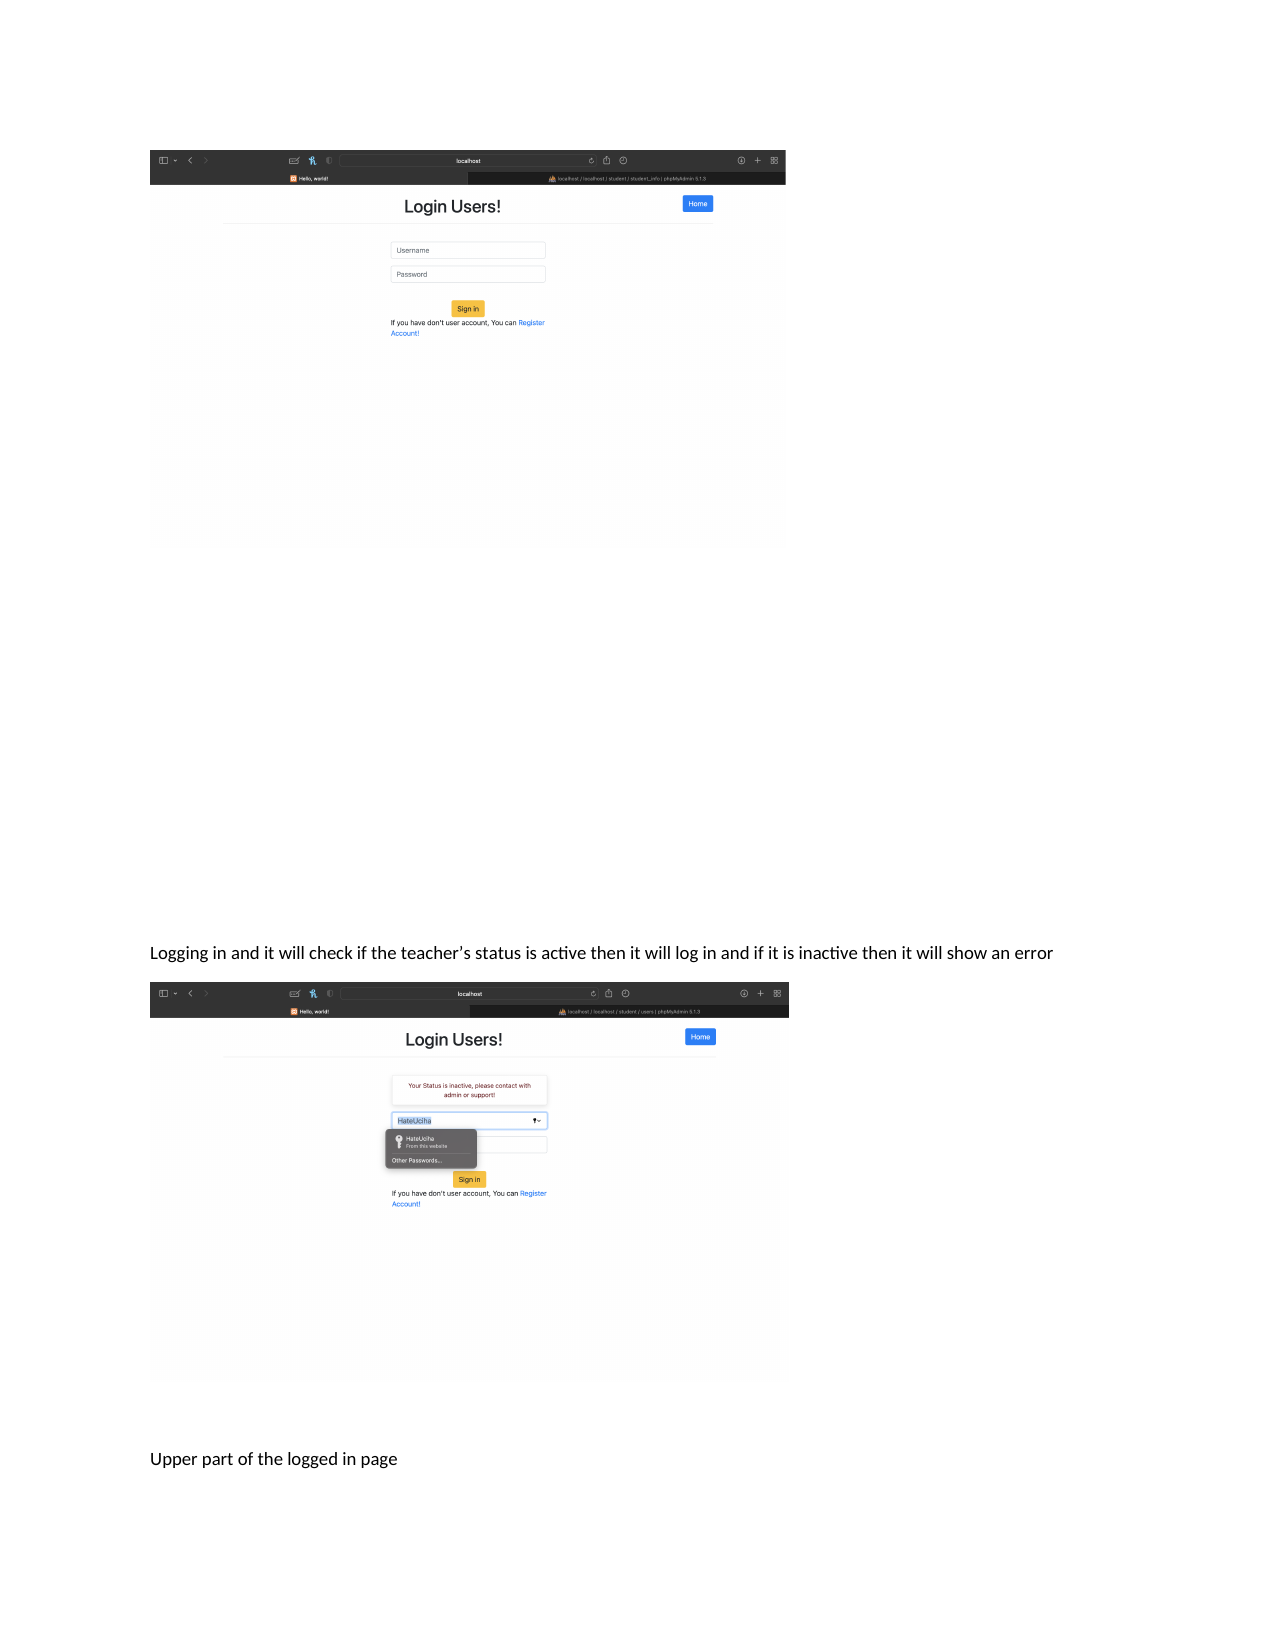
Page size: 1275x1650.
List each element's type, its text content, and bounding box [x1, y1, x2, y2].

picture [150, 982, 789, 1382]
text Upper part of the logged in page [150, 1448, 1125, 1471]
picture [150, 150, 786, 548]
text Logging in and it will check if the teacher’s status is active then it will log in and if it is inactive then it will show an error [150, 941, 1125, 964]
